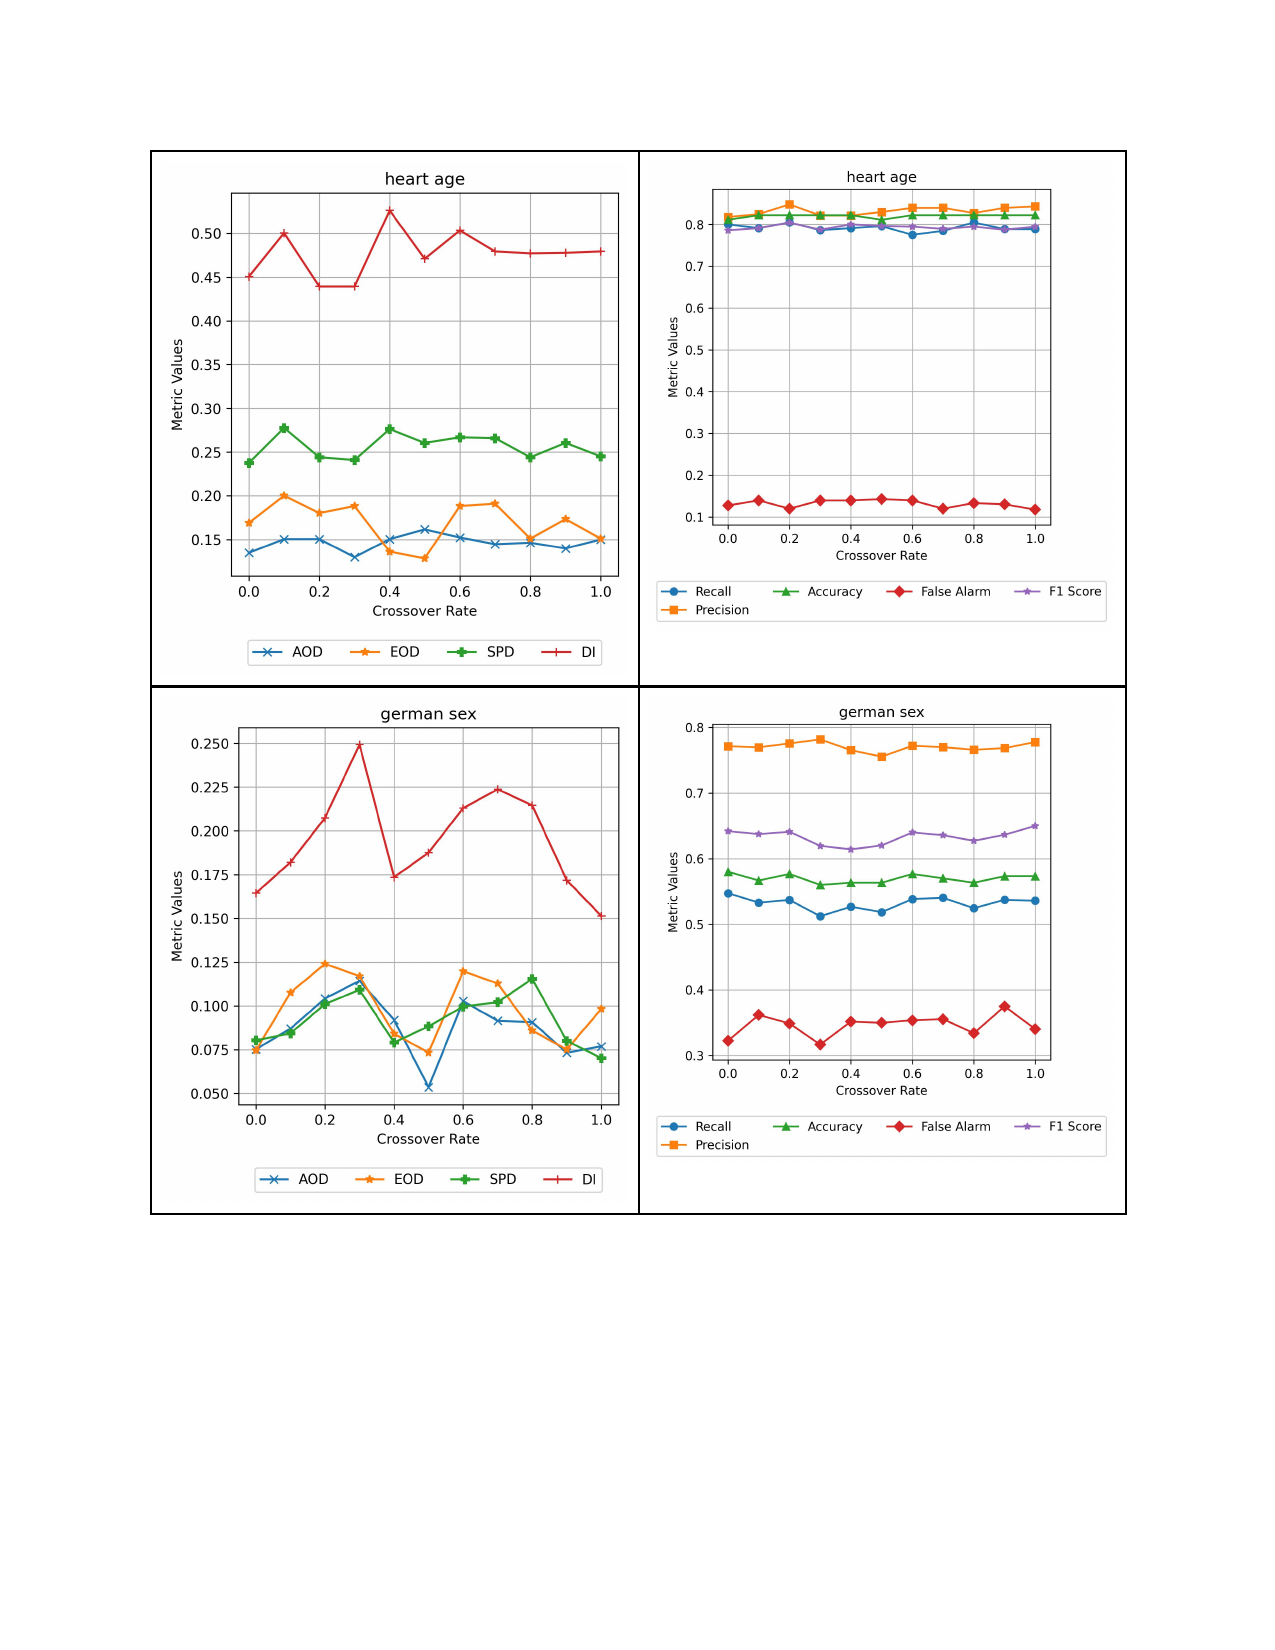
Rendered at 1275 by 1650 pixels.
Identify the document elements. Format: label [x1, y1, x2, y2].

picture [648, 697, 1115, 1165]
table_cell [152, 688, 638, 1212]
table_cell [640, 152, 1125, 685]
picture [648, 162, 1115, 630]
picture [161, 162, 628, 675]
picture [161, 697, 628, 1202]
table_cell [152, 152, 638, 685]
table_cell [640, 688, 1125, 1212]
